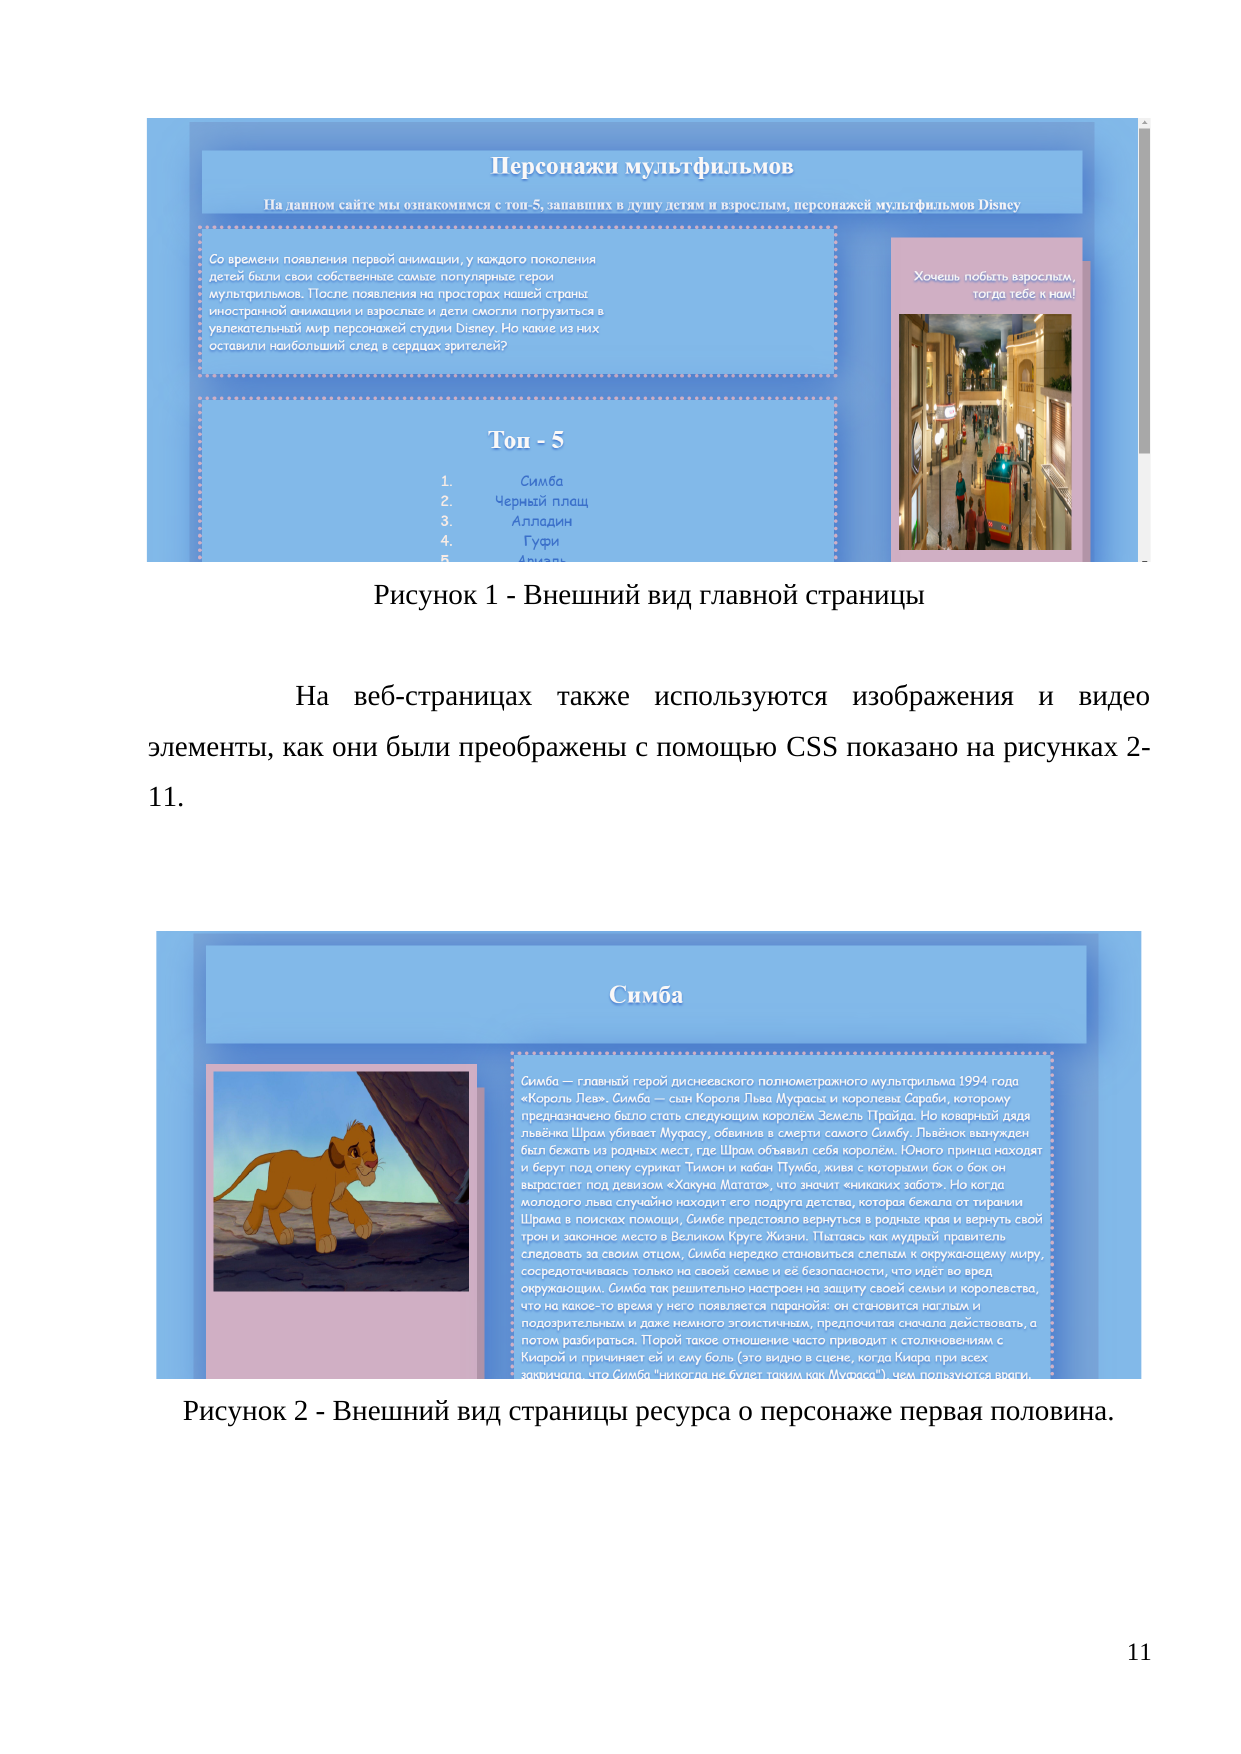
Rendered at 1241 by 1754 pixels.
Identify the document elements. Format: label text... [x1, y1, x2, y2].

text Рисунок 2 - Внешний вид страницы ресурса о персонаже первая половина. [147, 1393, 1151, 1427]
picture [156, 931, 1142, 1379]
picture [146, 118, 1151, 562]
text Рисунок 1 - Внешний вид главной страницы [148, 577, 1151, 610]
text На веб-страницах также используются изображения и видео элементы, как они были преображены с помощью CSS показано на рисунках 2-11. [148, 678, 1151, 813]
